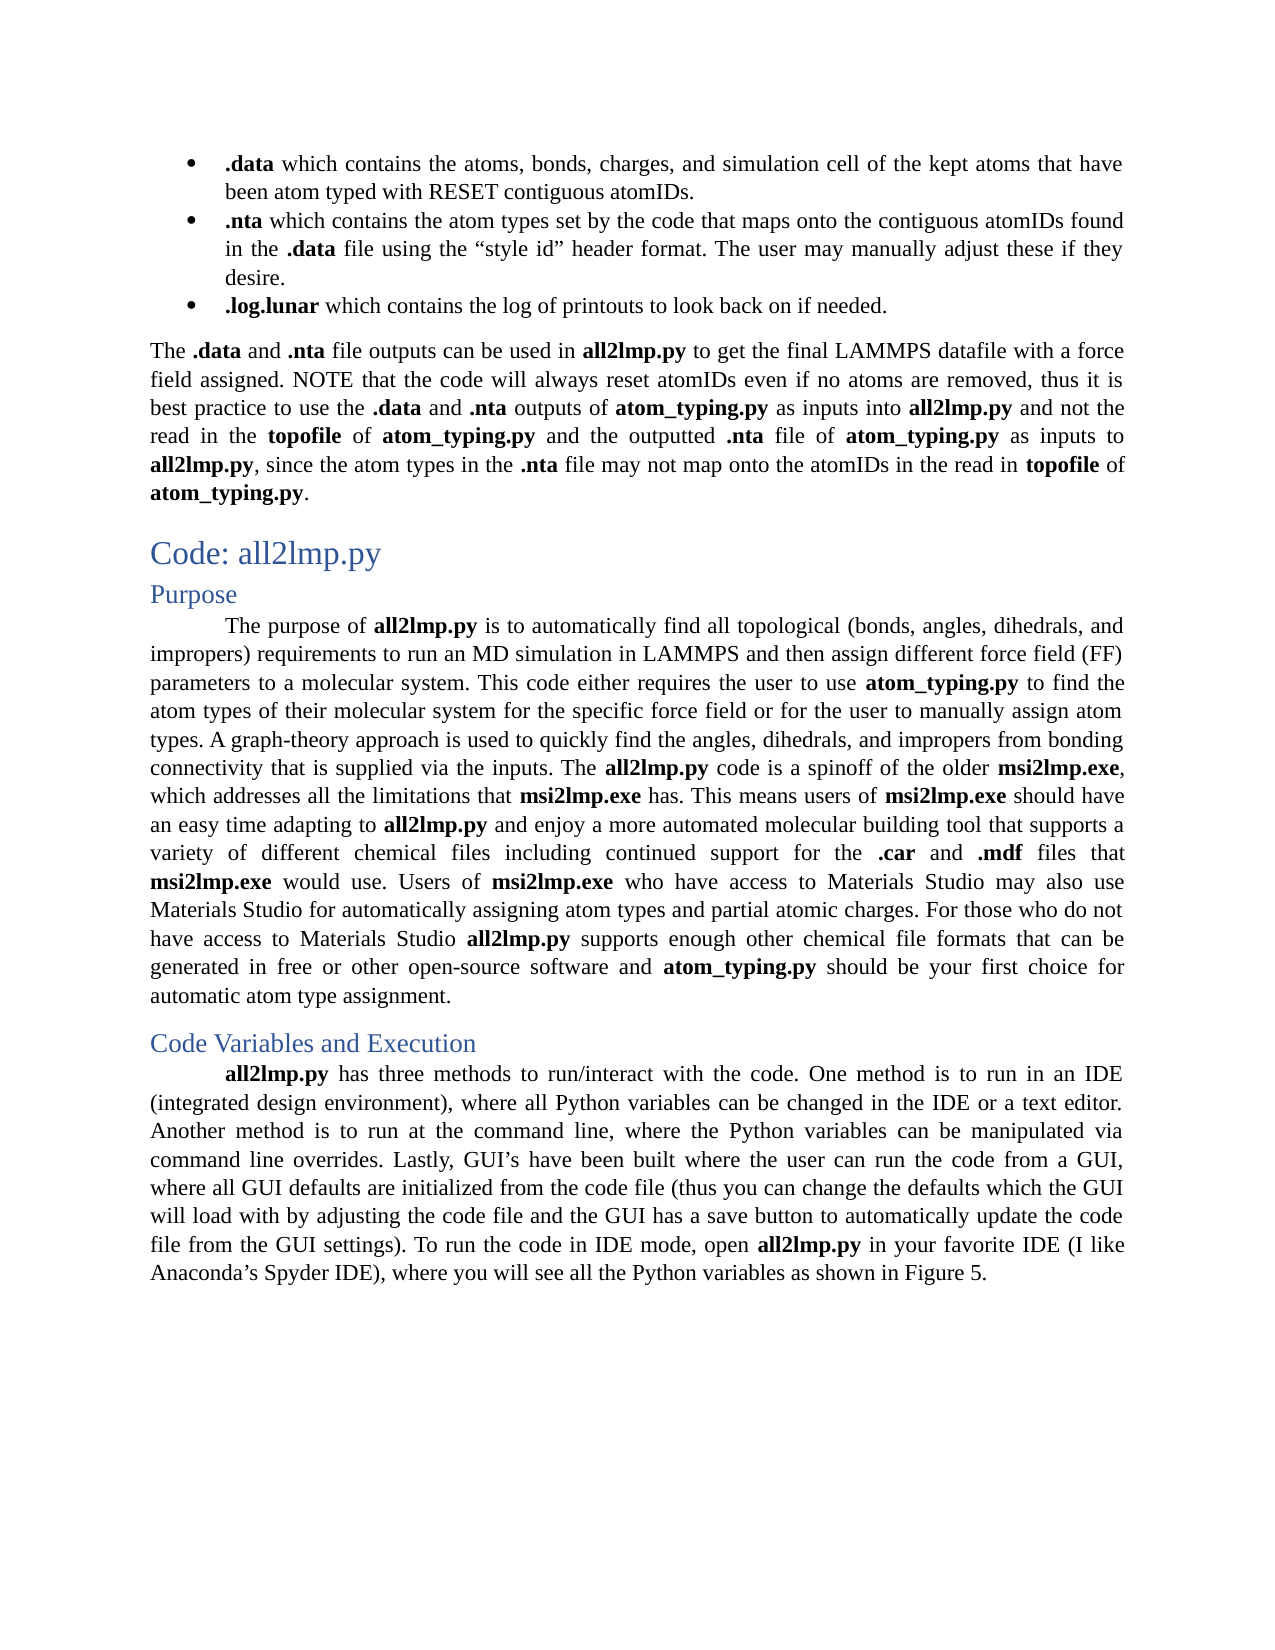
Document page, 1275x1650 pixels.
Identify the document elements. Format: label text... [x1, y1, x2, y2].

list .log.lunar which contains the log of printouts to look back on if needed. [187, 292, 1125, 318]
text The purpose of all2lmp.py is to automatically find all topological (bonds, angles, dihedrals, and impropers) requirements to run an MD simulation in LAMMPS and then assign different force field (FF) parameters to a molecular system. This code either requires the user to use atom_typing.py to find the atom types of their molecular system for the specific force field or for the user to manually assign atom types. A graph-theory approach is used to quickly find the angles, dihedrals, and impropers from bonding connectivity that is supplied via the inputs. The all2lmp.py code is a spinoff of the older msi2lmp.exe, which addresses all the limitations that msi2lmp.exe has. This means users of msi2lmp.exe should have an easy time adapting to all2lmp.py and enjoy a more automated molecular building tool that supports a variety of different chemical files including continued support for the .car and .mdf files that msi2lmp.exe would use. Users of msi2lmp.exe who have access to Materials Studio may also use Materials Studio for automatically assigning atom types and partial atomic charges. For those who do not have access to Materials Studio all2lmp.py supports enough other chemical file formats that can be generated in free or other open-source software and atom_typing.py should be your first choice for automatic atom type assignment. [150, 612, 1125, 1008]
list .nta which contains the atom types set by the code that maps onto the contiguous atomIDs found in the .data file using the “style id” header format. The user may manually adjust these if they desire. [187, 207, 1125, 290]
subtitle Code Variables and Execution [150, 1027, 1125, 1058]
list .data which contains the atoms, bonds, charges, and simulation cell of the kept atoms that have been atom typed with RESET contiguous atomIDs. [187, 150, 1125, 205]
text all2lmp.py has three methods to run/interact with the code. One method is to run in an IDE (integrated design environment), where all Python variables can be changed in the IDE or a text editor. Another method is to run at the command line, where the Python variables can be manipulated via command line overrides. Lastly, GUI’s have been built where the user can run the code from a GUI, where all GUI defaults are initialized from the code file (thus you can change the defaults which the GUI will load with by adjusting the code file and the GUI has a save button to automatically update the code file from the GUI settings). To run the code in IDE mode, open all2lmp.py in your favorite IDE (I like Anaconda’s Spyder IDE), where you will see all the Python variables as shown in Figure 5. [150, 1060, 1125, 1286]
subtitle Purpose [150, 578, 1125, 609]
subtitle Code: all2lmp.py [150, 533, 1125, 571]
text The .data and .nta file outputs can be used in all2lmp.py to get the final LAMMPS datafile with a force field assigned. NOTE that the code will always reset atomIDs even if no atoms are removed, thus it is best practice to use the .data and .nta outputs of atom_typing.py as inputs into all2lmp.py and not the read in the topofile of atom_typing.py and the outputted .nta file of atom_typing.py as inputs to all2lmp.py, since the atom types in the .nta file may not map onto the atomIDs in the read in topofile of atom_typing.py. [150, 337, 1125, 506]
